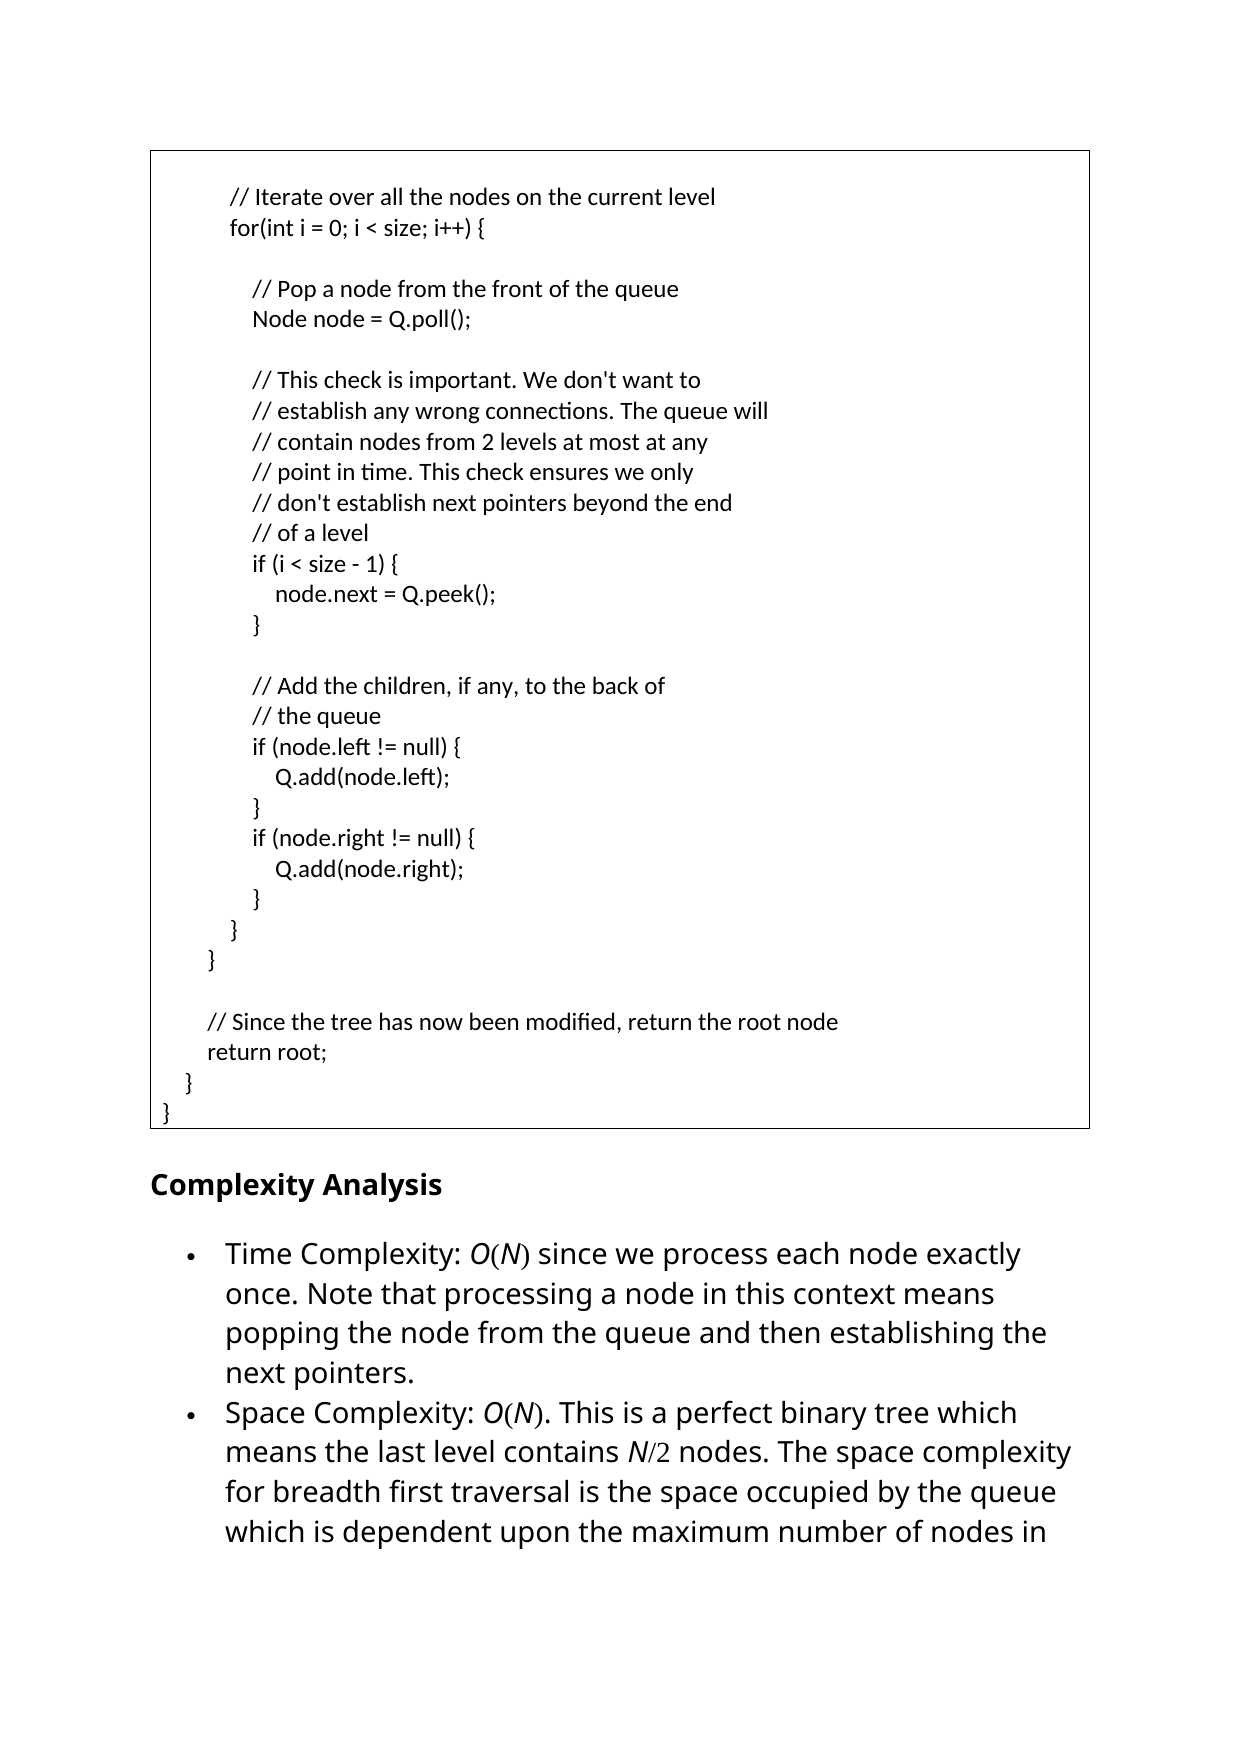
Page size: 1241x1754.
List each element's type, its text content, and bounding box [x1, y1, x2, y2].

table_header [151, 151, 1089, 1128]
text Complexity Analysis [150, 1164, 1090, 1204]
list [187, 1392, 1090, 1551]
list Time Complexity: O(N) since we process each node exactly once. Note that processing a node in this context means popping the node from the queue and then establishing the next pointers. [187, 1233, 1090, 1392]
